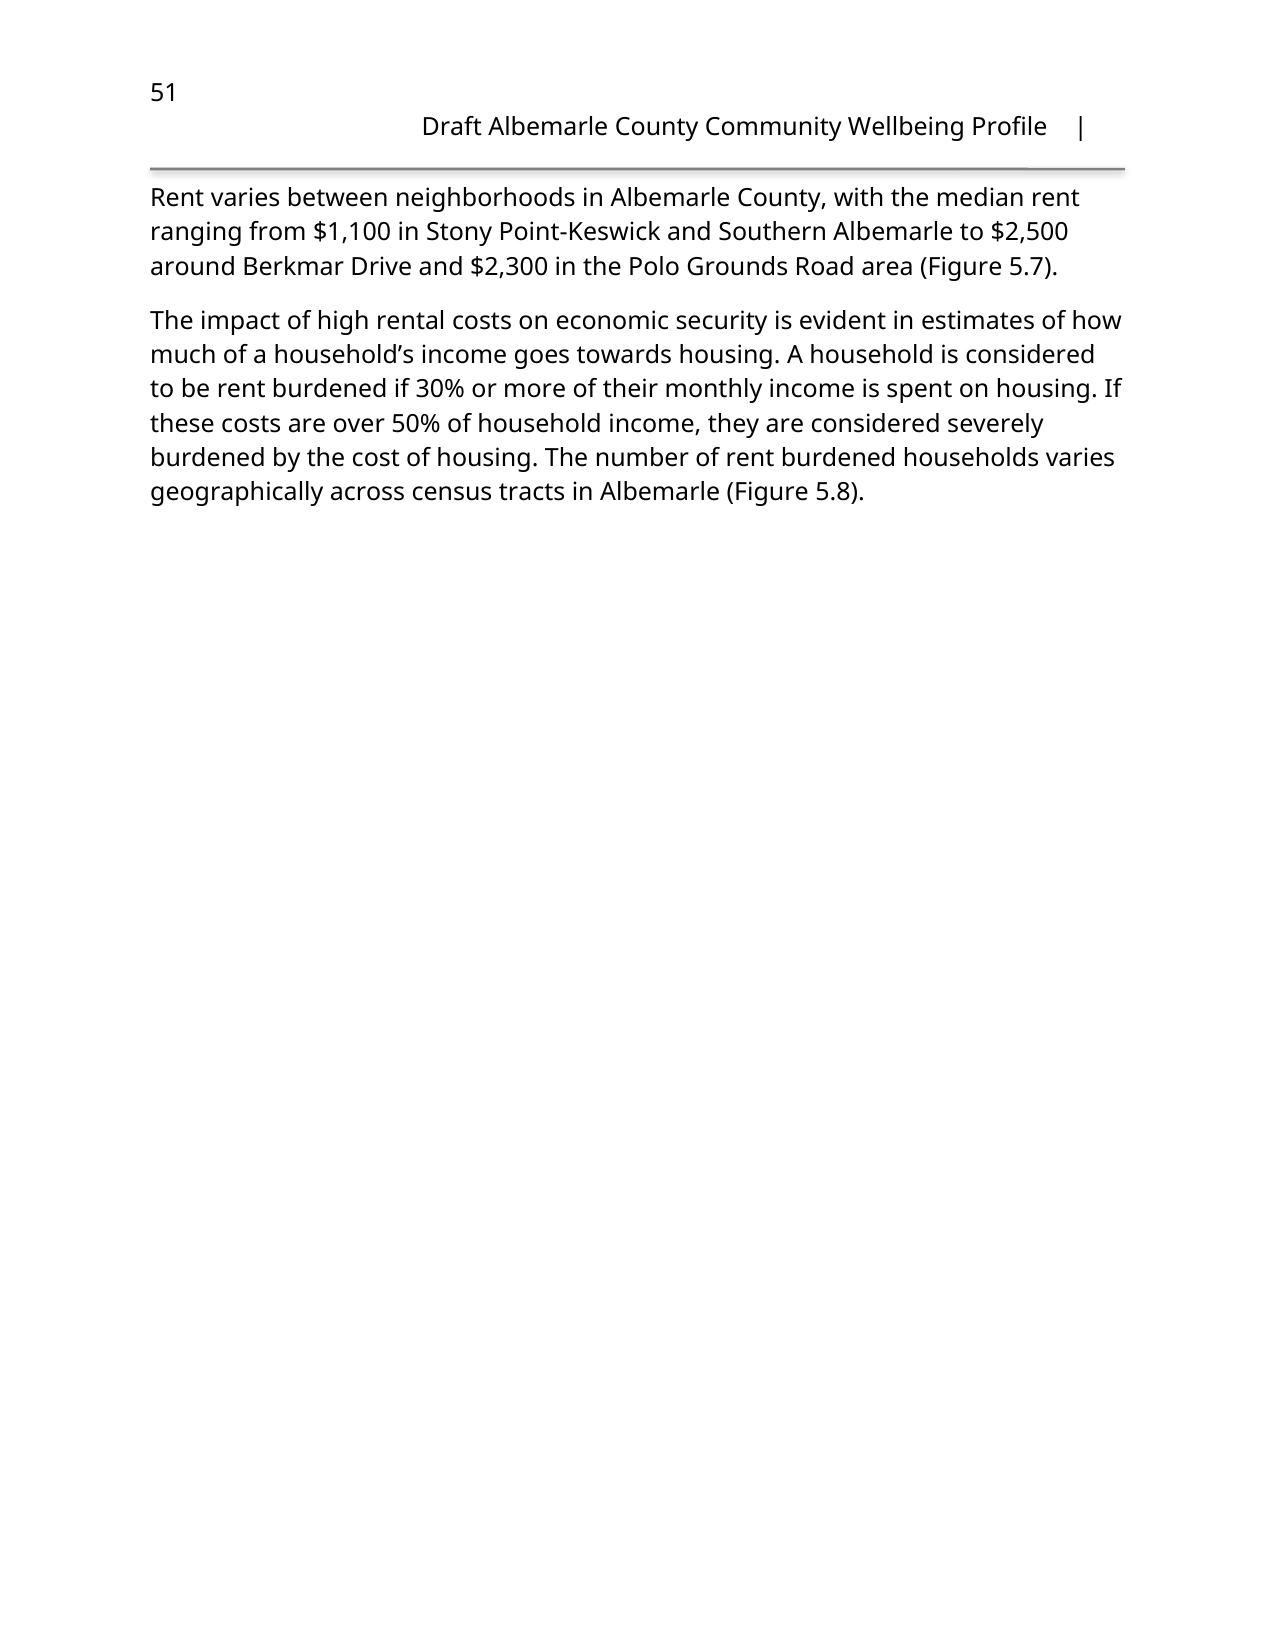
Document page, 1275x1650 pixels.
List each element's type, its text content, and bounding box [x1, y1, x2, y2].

text Rent varies between neighborhoods in Albemarle County, with the median rent ranging from $1,100 in Stony Point-Keswick and Southern Albemarle to $2,500 around Berkmar Drive and $2,300 in the Polo Grounds Road area (Figure 5.7). [150, 180, 1125, 282]
text The impact of high rental costs on economic security is evident in estimates of how much of a household’s income goes towards housing. A household is considered to be rent burdened if 30% or more of their monthly income is spent on housing. If these costs are over 50% of household income, they are considered severely burdened by the cost of housing. The number of rent burdened households varies geographically across census tracts in Albemarle (Figure 5.8). [150, 303, 1125, 507]
